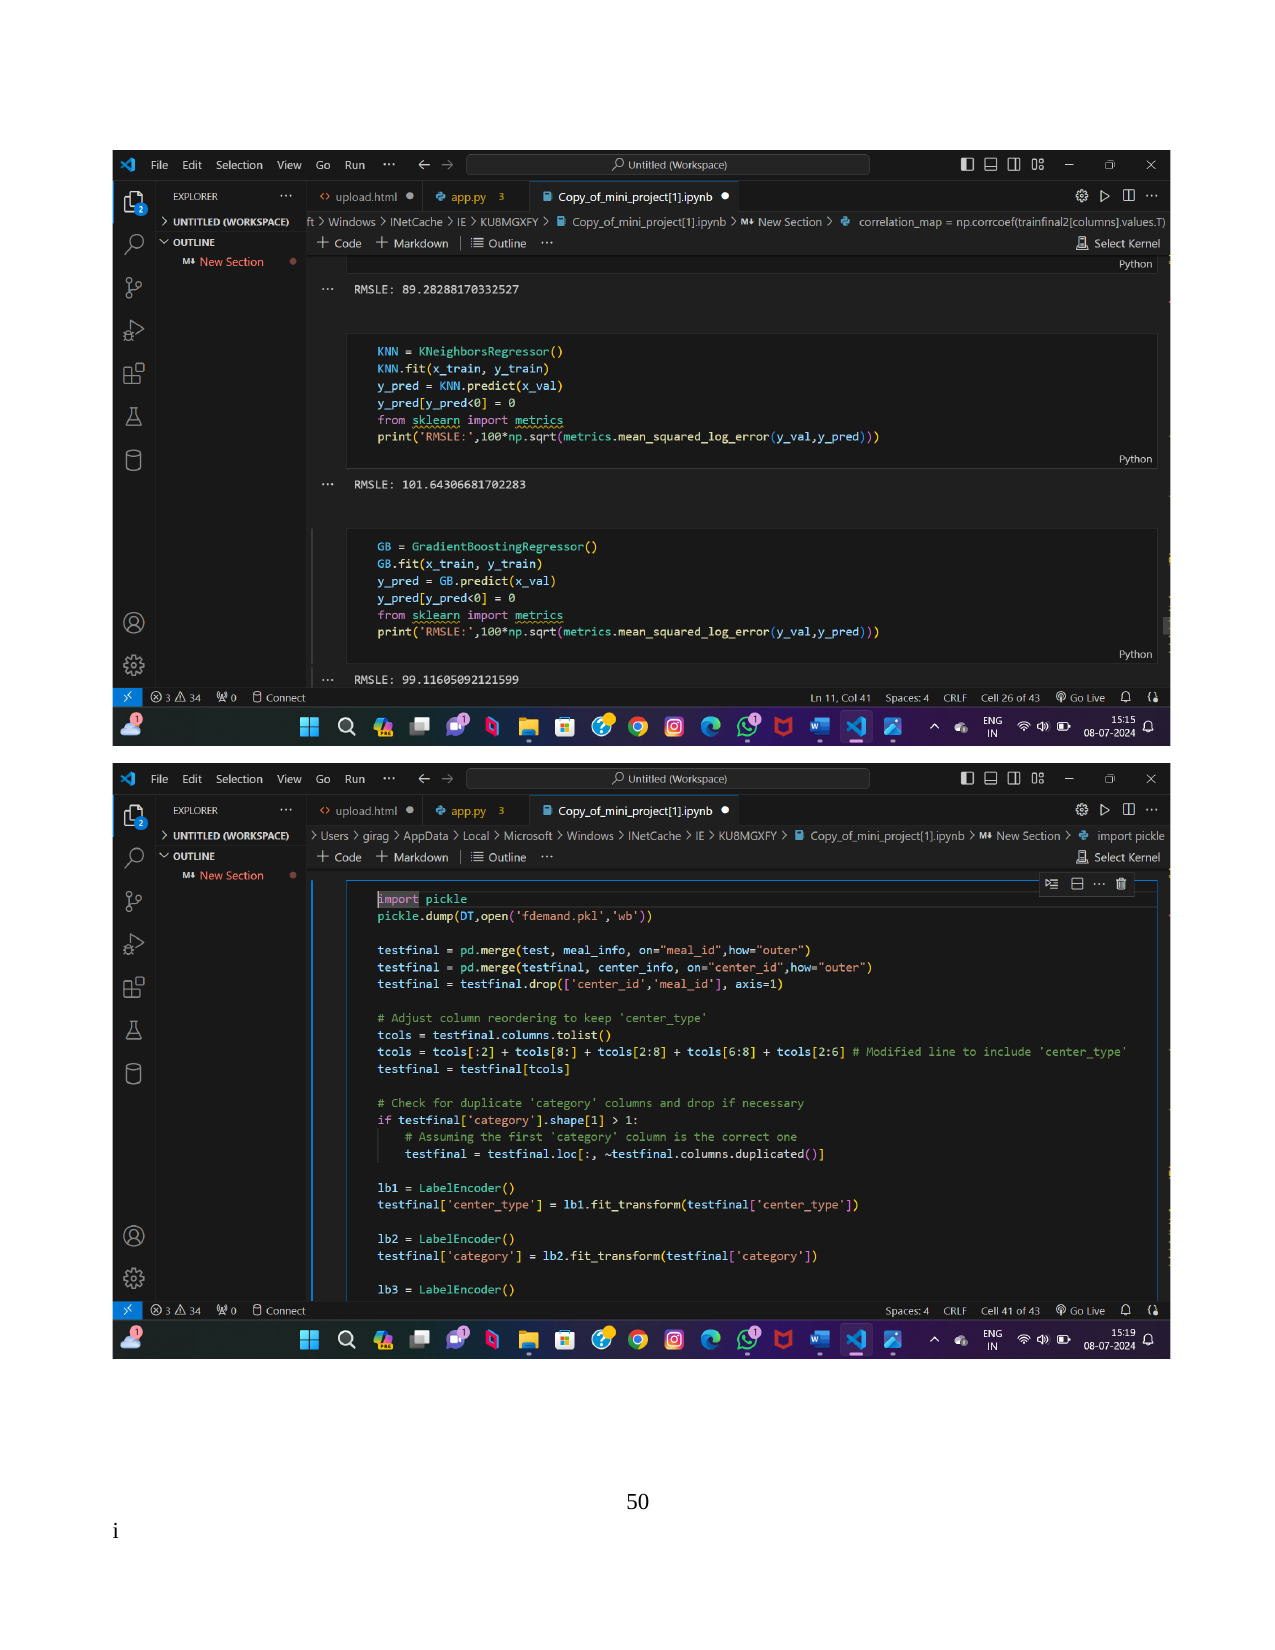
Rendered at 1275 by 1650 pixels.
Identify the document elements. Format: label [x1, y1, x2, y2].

picture [112, 763, 1171, 1359]
picture [112, 150, 1171, 746]
